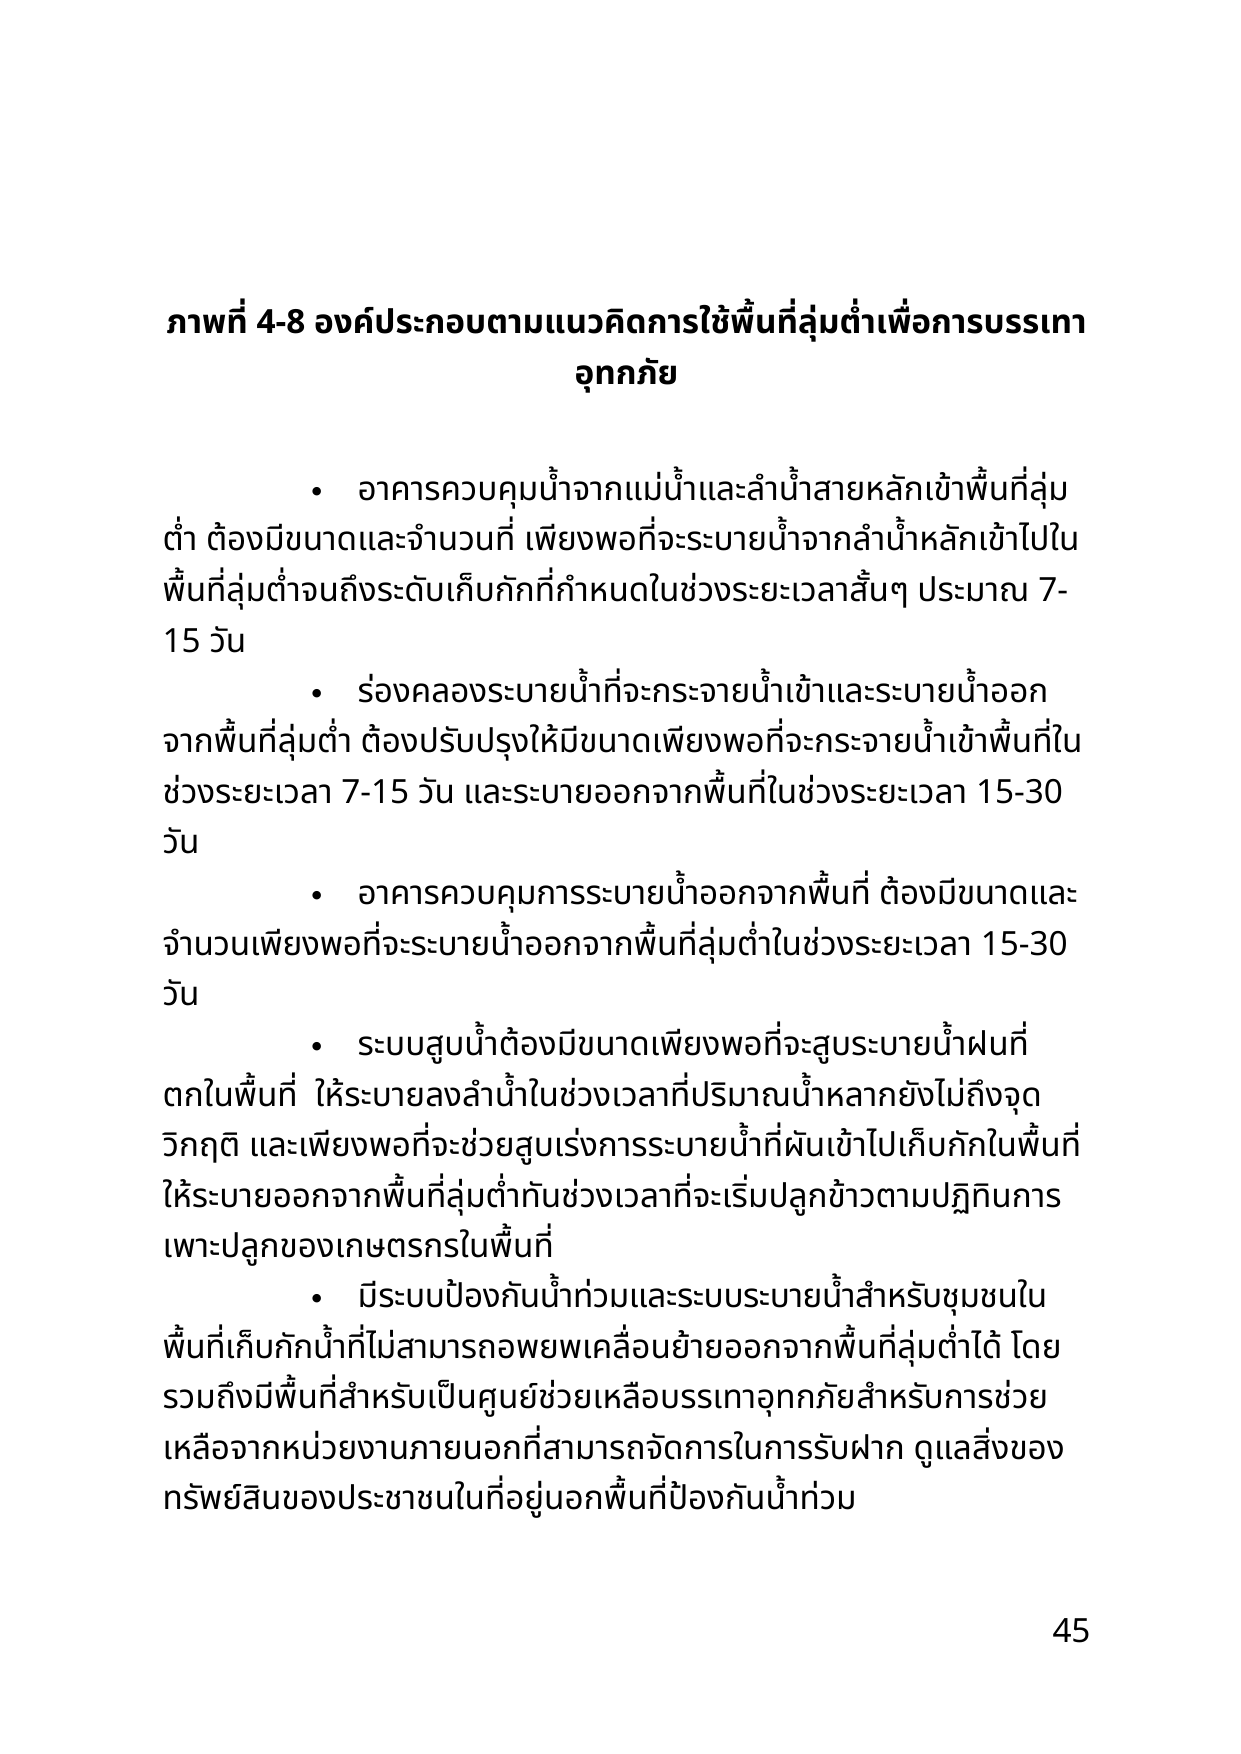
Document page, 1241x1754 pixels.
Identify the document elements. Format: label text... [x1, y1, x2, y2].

list มีระบบป้องกันน้ำท่วมและระบบระบายน้ำสำหรับชุมชนในพื้นที่เก็บกักน้ำที่ไม่สามารถอพยพเคลื่อนย้ายออกจากพื้นที่ลุ่มต่ำได้ โดยรวมถึงมีพื้นที่สำหรับเป็นศูนย์ช่วยเหลือบรรเทาอุทกภัยสำหรับการช่วยเหลือจากหน่วยงานภายนอกที่สามารถจัดการในการรับฝาก ดูแลสิ่งของทรัพย์สินของประชาชนในที่อยู่นอกพื้นที่ป้องกันน้ำท่วม [162, 1272, 1090, 1524]
list อาคารควบคุมน้ำจากแม่น้ำและลำน้ำสายหลักเข้าพื้นที่ลุ่มต่ำ ต้องมีขนาดและจำนวนที่ เพียงพอที่จะระบายน้ำจากลำน้ำหลักเข้าไปในพื้นที่ลุ่มต่ำจนถึงระดับเก็บกักที่กำหนดในช่วงระยะเวลาสั้นๆ ประมาณ 7-15 วัน [162, 465, 1090, 667]
list ร่องคลองระบายน้ำที่จะกระจายน้ำเข้าและระบายน้ำออกจากพื้นที่ลุ่มต่ำ ต้องปรับปรุงให้มีขนาดเพียงพอที่จะกระจายน้ำเข้าพื้นที่ในช่วงระยะเวลา 7-15 วัน และระบายออกจากพื้นที่ในช่วงระยะเวลา 15-30 วัน [162, 667, 1090, 869]
list อาคารควบคุมการระบายน้ำออกจากพื้นที่ ต้องมีขนาดและจำนวนเพียงพอที่จะระบายน้ำออกจากพื้นที่ลุ่มต่ำในช่วงระยะเวลา 15-30 วัน [162, 869, 1090, 1020]
subtitle ภาพที่ 4-8 องค์ประกอบตามแนวคิดการใช้พื้นที่ลุ่มต่ำเพื่อการบรรเทาอุทกภัย [162, 298, 1090, 399]
list ระบบสูบน้ำต้องมีขนาดเพียงพอที่จะสูบระบายน้ำฝนที่ตกในพื้นที่ ให้ระบายลงลำน้ำในช่วงเวลาที่ปริมาณน้ำหลากยังไม่ถึงจุดวิกฤติ และเพียงพอที่จะช่วยสูบเร่งการระบายน้ำที่ผันเข้าไปเก็บกักในพื้นที่ให้ระบายออกจากพื้นที่ลุ่มต่ำทันช่วงเวลาที่จะเริ่มปลูกข้าวตามปฏิทินการเพาะปลูกของเกษตรกรในพื้นที่ [162, 1020, 1090, 1272]
